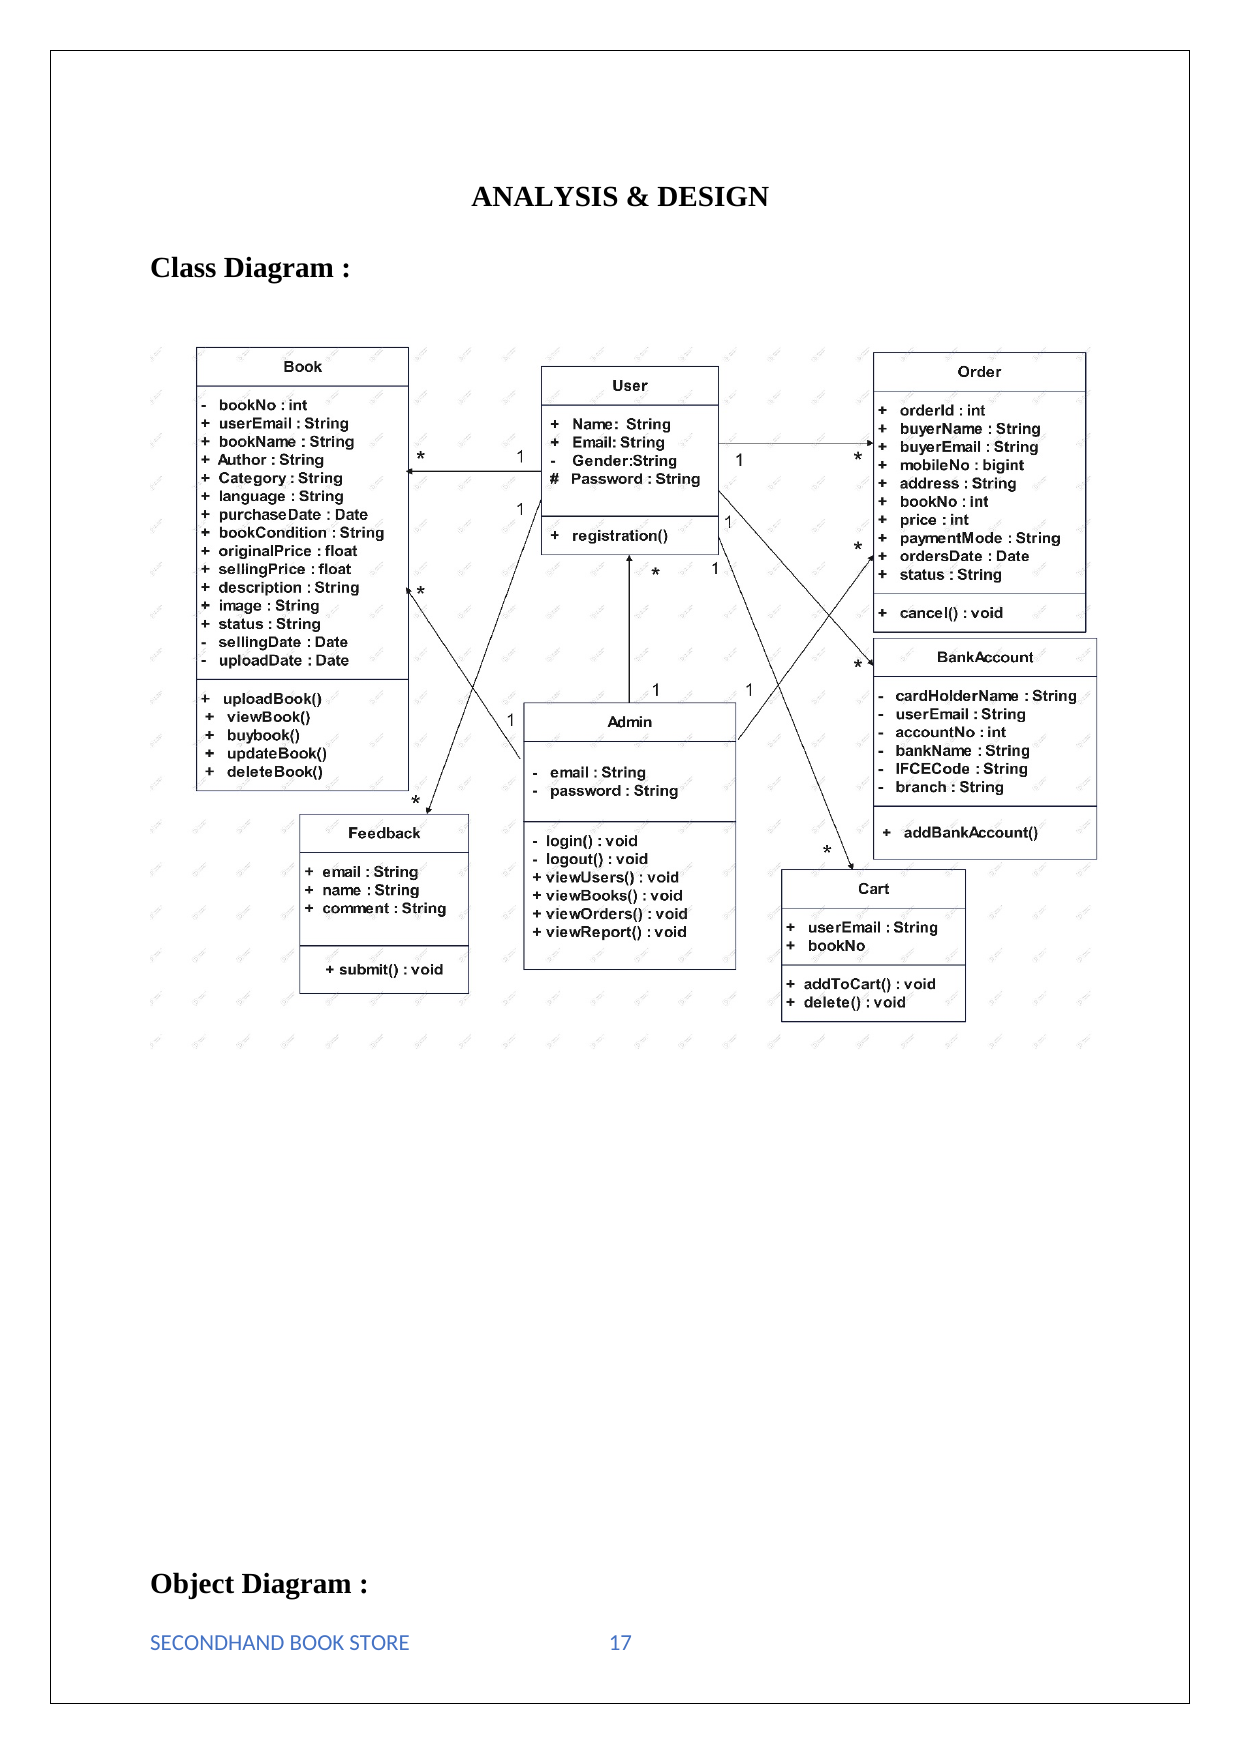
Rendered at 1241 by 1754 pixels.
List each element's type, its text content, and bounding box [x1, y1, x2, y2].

text Class Diagram : [150, 251, 1090, 284]
text ANALYSIS & DESIGN [150, 179, 1090, 213]
picture [150, 321, 1113, 1050]
text Object Diagram : [150, 1566, 1090, 1600]
